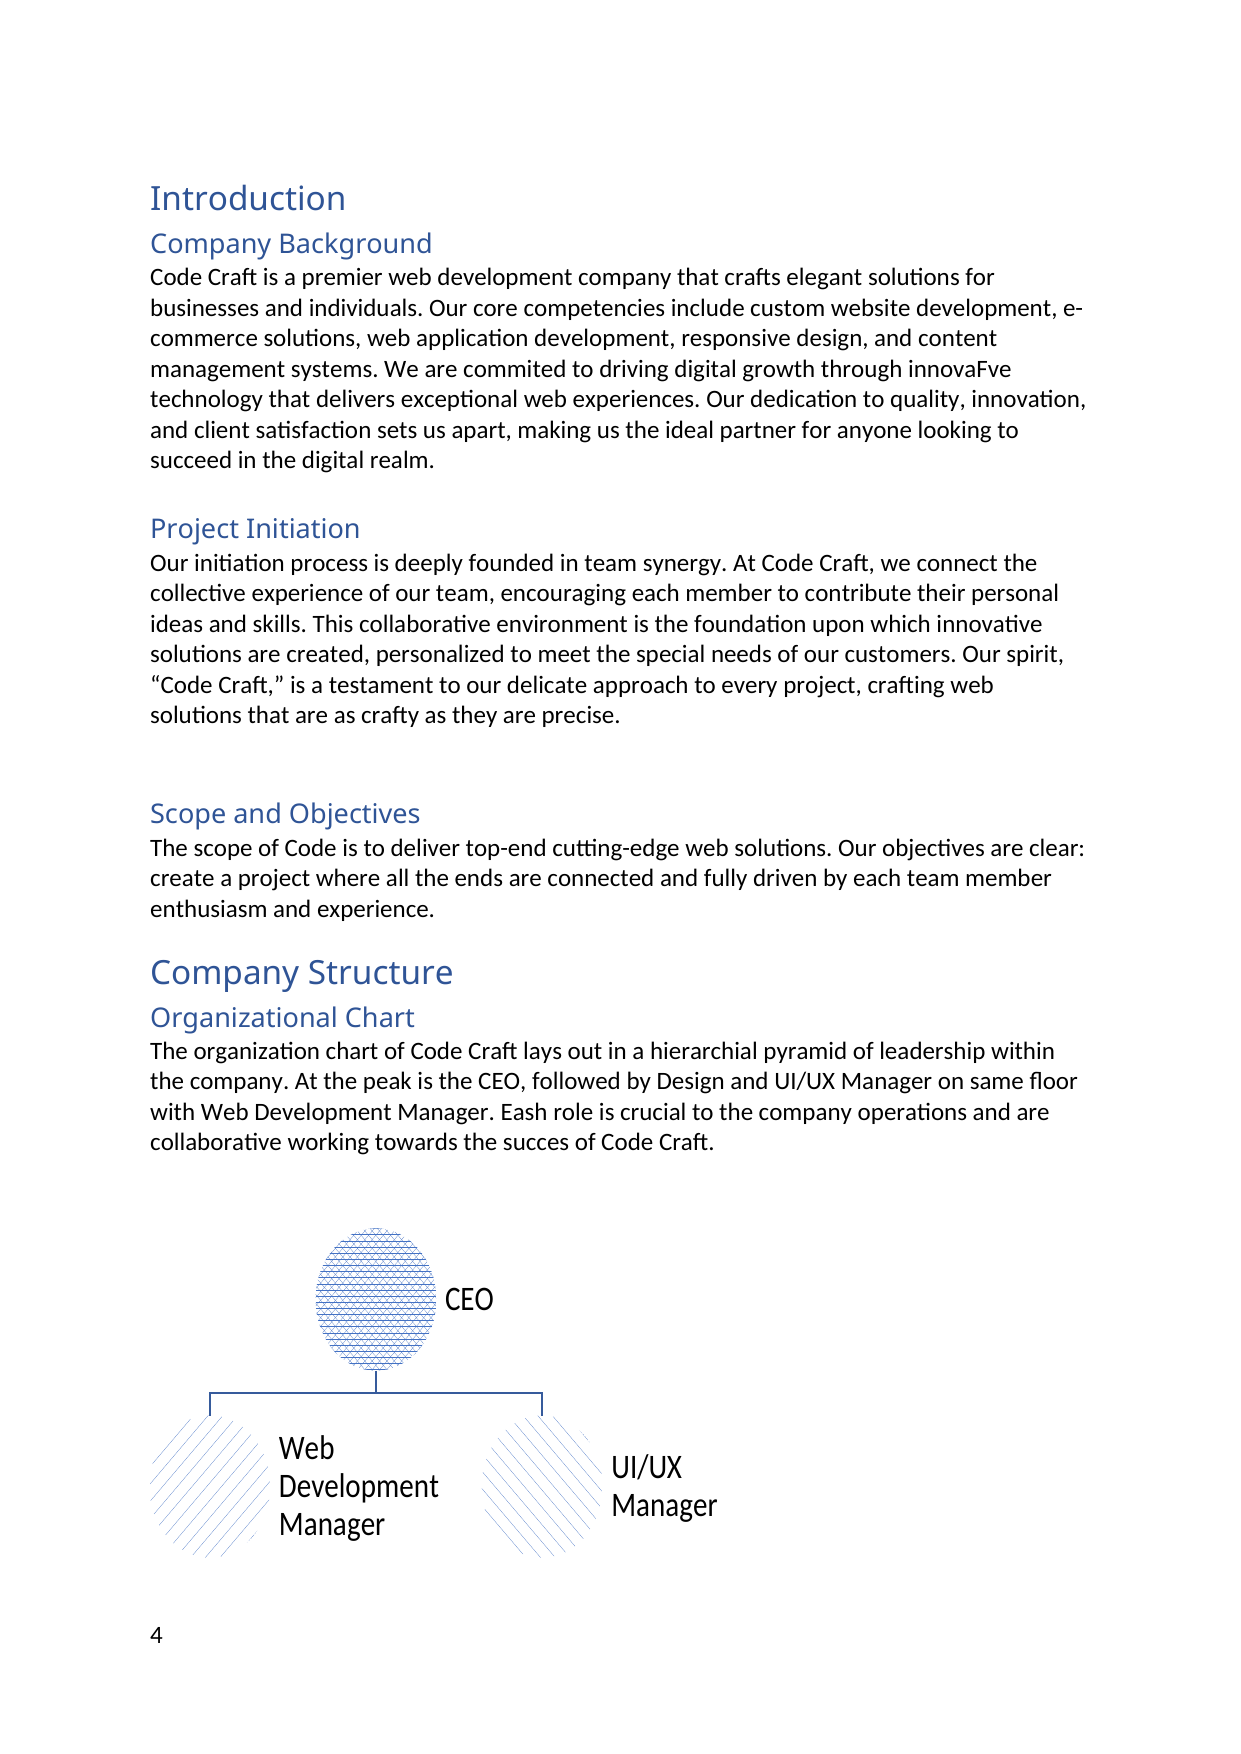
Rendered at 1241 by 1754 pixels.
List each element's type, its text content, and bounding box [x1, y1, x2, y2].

subtitle Project Initiation [150, 510, 1090, 547]
subtitle Introduction [150, 175, 1090, 220]
text Our initiation process is deeply founded in team synergy. At Code Craft, we connect the collective experience of our team, encouraging each member to contribute their personal ideas and skills. This collaborative environment is the foundation upon which innovative solutions are created, personalized to meet the special needs of our customers. Our spirit, “Code Craft,” is a testament to our delicate approach to every project, crafting web solutions that are as crafty as they are precise. [150, 547, 1090, 730]
subtitle Company Structure [150, 948, 1090, 994]
text Code Craft is a premier web development company that crafts elegant solutions for businesses and individuals. Our core competencies include custom website development, e-commerce solutions, web application development, responsive design, and content management systems. We are commited to driving digital growth through innovaFve technology that delivers exceptional web experiences. Our dedication to quality, innovation, and client satisfaction sets us apart, making us the ideal partner for anyone looking to succeed in the digital realm. [150, 261, 1090, 475]
text The scope of Code is to deliver top-end cutting-edge web solutions. Our objectives are clear: create a project where all the ends are connected and fully driven by each team member enthusiasm and experience. [150, 832, 1090, 923]
subtitle Company Background [150, 224, 1090, 261]
subtitle Organizational Chart [150, 998, 1090, 1035]
subtitle Scope and Objectives [150, 795, 1090, 832]
text The organization chart of Code Craft lays out in a hierarchial pyramid of leadership within the company. At the peak is the CEO, followed by Design and UI/UX Manager on same floor with Web Development Manager. Eash role is crucial to the company operations and are collaborative working towards the succes of Code Craft. [150, 1035, 1090, 1560]
